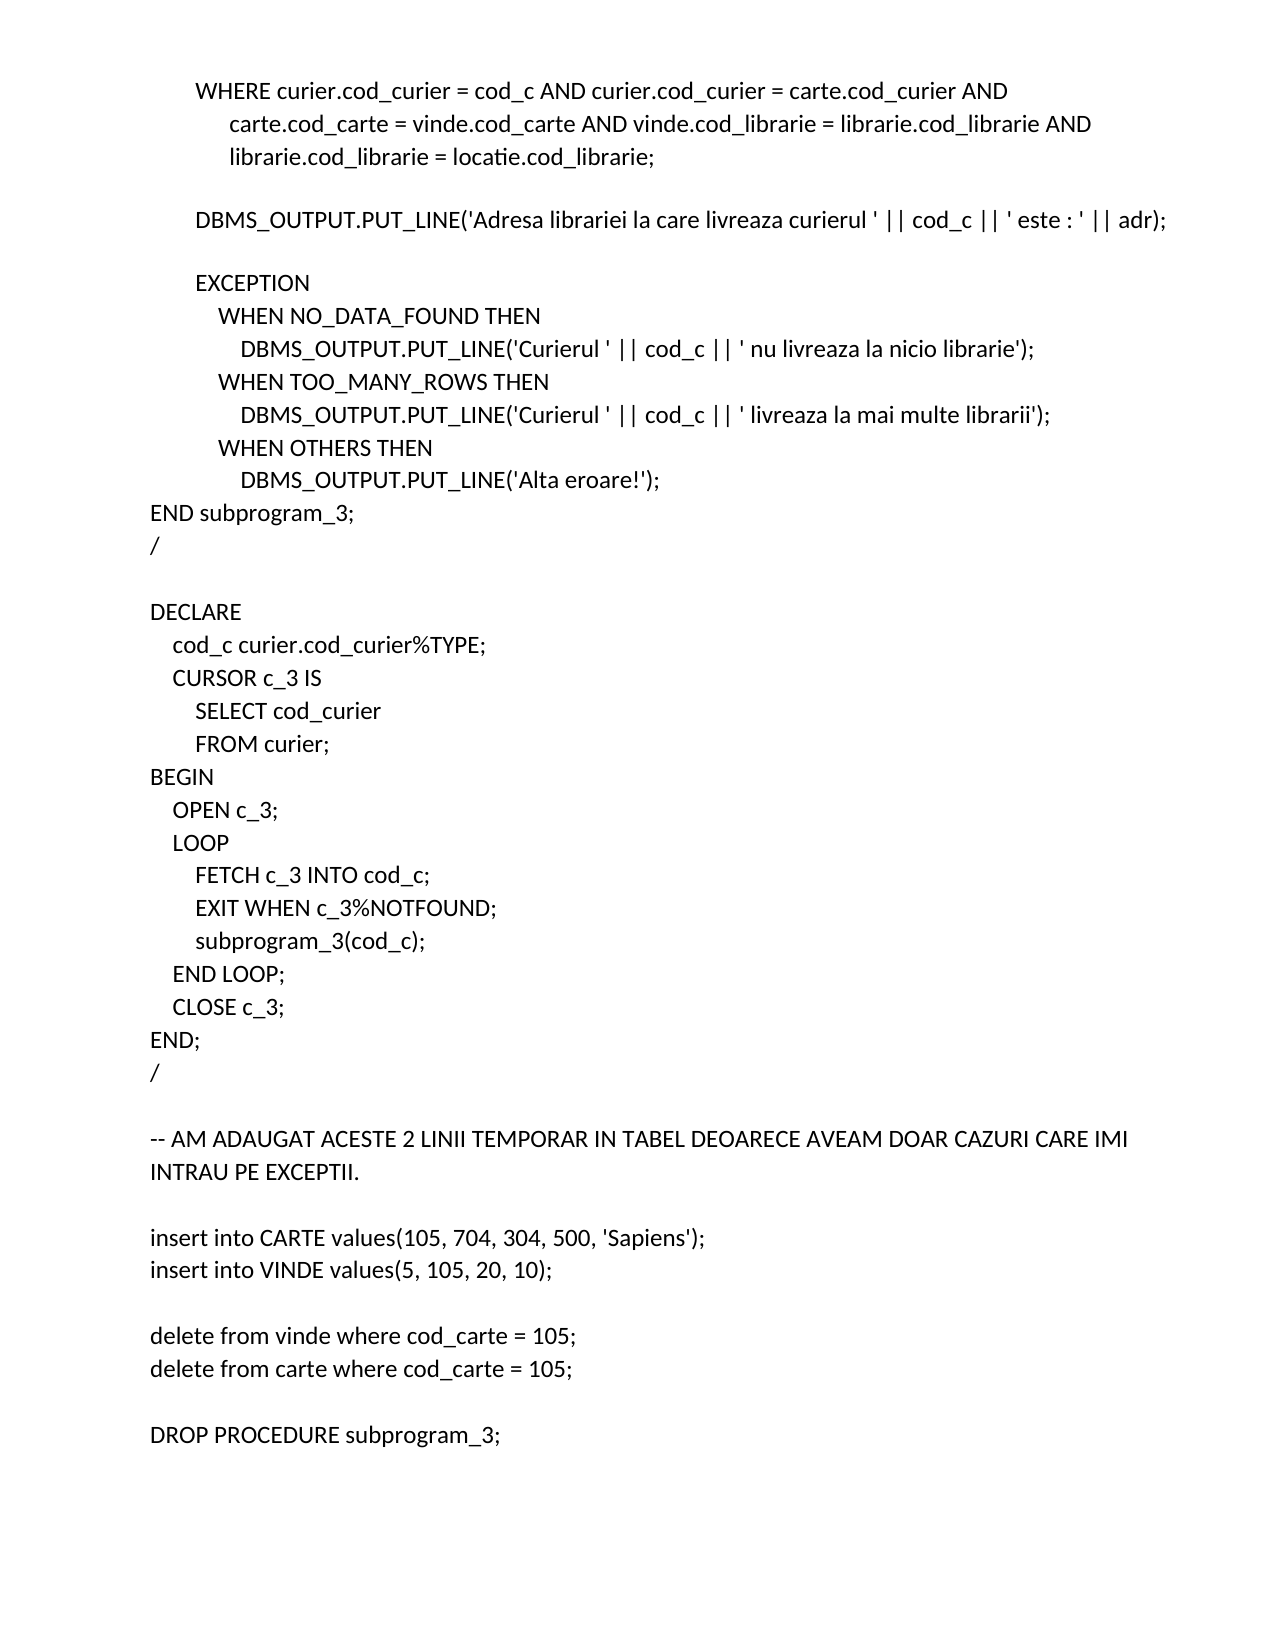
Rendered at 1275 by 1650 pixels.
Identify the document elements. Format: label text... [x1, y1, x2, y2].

list WHEN OTHERS THEN [150, 432, 1200, 462]
list END subprogram_3; [150, 497, 1200, 528]
list cod_c curier.cod_curier%TYPE; [150, 629, 1200, 660]
list WHEN NO_DATA_FOUND THEN [150, 300, 1200, 331]
list OPEN c_3; [150, 794, 1200, 824]
list END LOOP; [150, 958, 1200, 989]
list WHEN TOO_MANY_ROWS THEN [150, 366, 1200, 396]
list / [150, 1057, 1200, 1088]
list FROM curier; [150, 728, 1200, 758]
list CLOSE c_3; [150, 991, 1200, 1022]
list subprogram_3(cod_c); [150, 925, 1200, 956]
list LOOP [150, 827, 1200, 857]
list / [150, 530, 1200, 561]
list DROP PROCEDURE subprogram_3; [150, 1419, 1200, 1450]
list insert into VINDE values(5, 105, 20, 10); [150, 1254, 1200, 1285]
list SELECT cod_curier [150, 695, 1200, 726]
list CURSOR c_3 IS [150, 662, 1200, 693]
list DBMS_OUTPUT.PUT_LINE('Curierul ' || cod_c || ' nu livreaza la nicio librarie'); [150, 333, 1200, 363]
list WHERE curier.cod_curier = cod_c AND curier.cod_curier = carte.cod_curier AND [150, 75, 1200, 106]
list delete from carte where cod_carte = 105; [150, 1353, 1200, 1384]
list EXIT WHEN c_3%NOTFOUND; [150, 892, 1200, 923]
list DECLARE [150, 596, 1200, 627]
list carte.cod_carte = vinde.cod_carte AND vinde.cod_librarie = librarie.cod_librarie AND [150, 108, 1200, 138]
list DBMS_OUTPUT.PUT_LINE('Alta eroare!'); [150, 464, 1200, 495]
list -- AM ADAUGAT ACESTE 2 LINII TEMPORAR IN TABEL DEOARECE AVEAM DOAR CAZURI CARE IMI INTRAU PE EXCEPTII. [150, 1123, 1200, 1186]
list BEGIN [150, 761, 1200, 791]
list DBMS_OUTPUT.PUT_LINE('Curierul ' || cod_c || ' livreaza la mai multe librarii'); [150, 399, 1200, 429]
list FETCH c_3 INTO cod_c; [150, 859, 1200, 890]
list insert into CARTE values(105, 704, 304, 500, 'Sapiens'); [150, 1222, 1200, 1252]
list delete from vinde where cod_carte = 105; [150, 1320, 1200, 1351]
list librarie.cod_librarie = locatie.cod_librarie; [150, 141, 1200, 171]
list END; [150, 1024, 1200, 1055]
list EXCEPTION [150, 267, 1200, 298]
list DBMS_OUTPUT.PUT_LINE('Adresa librariei la care livreaza curierul ' || cod_c || ' este : ' || adr); [150, 204, 1200, 234]
